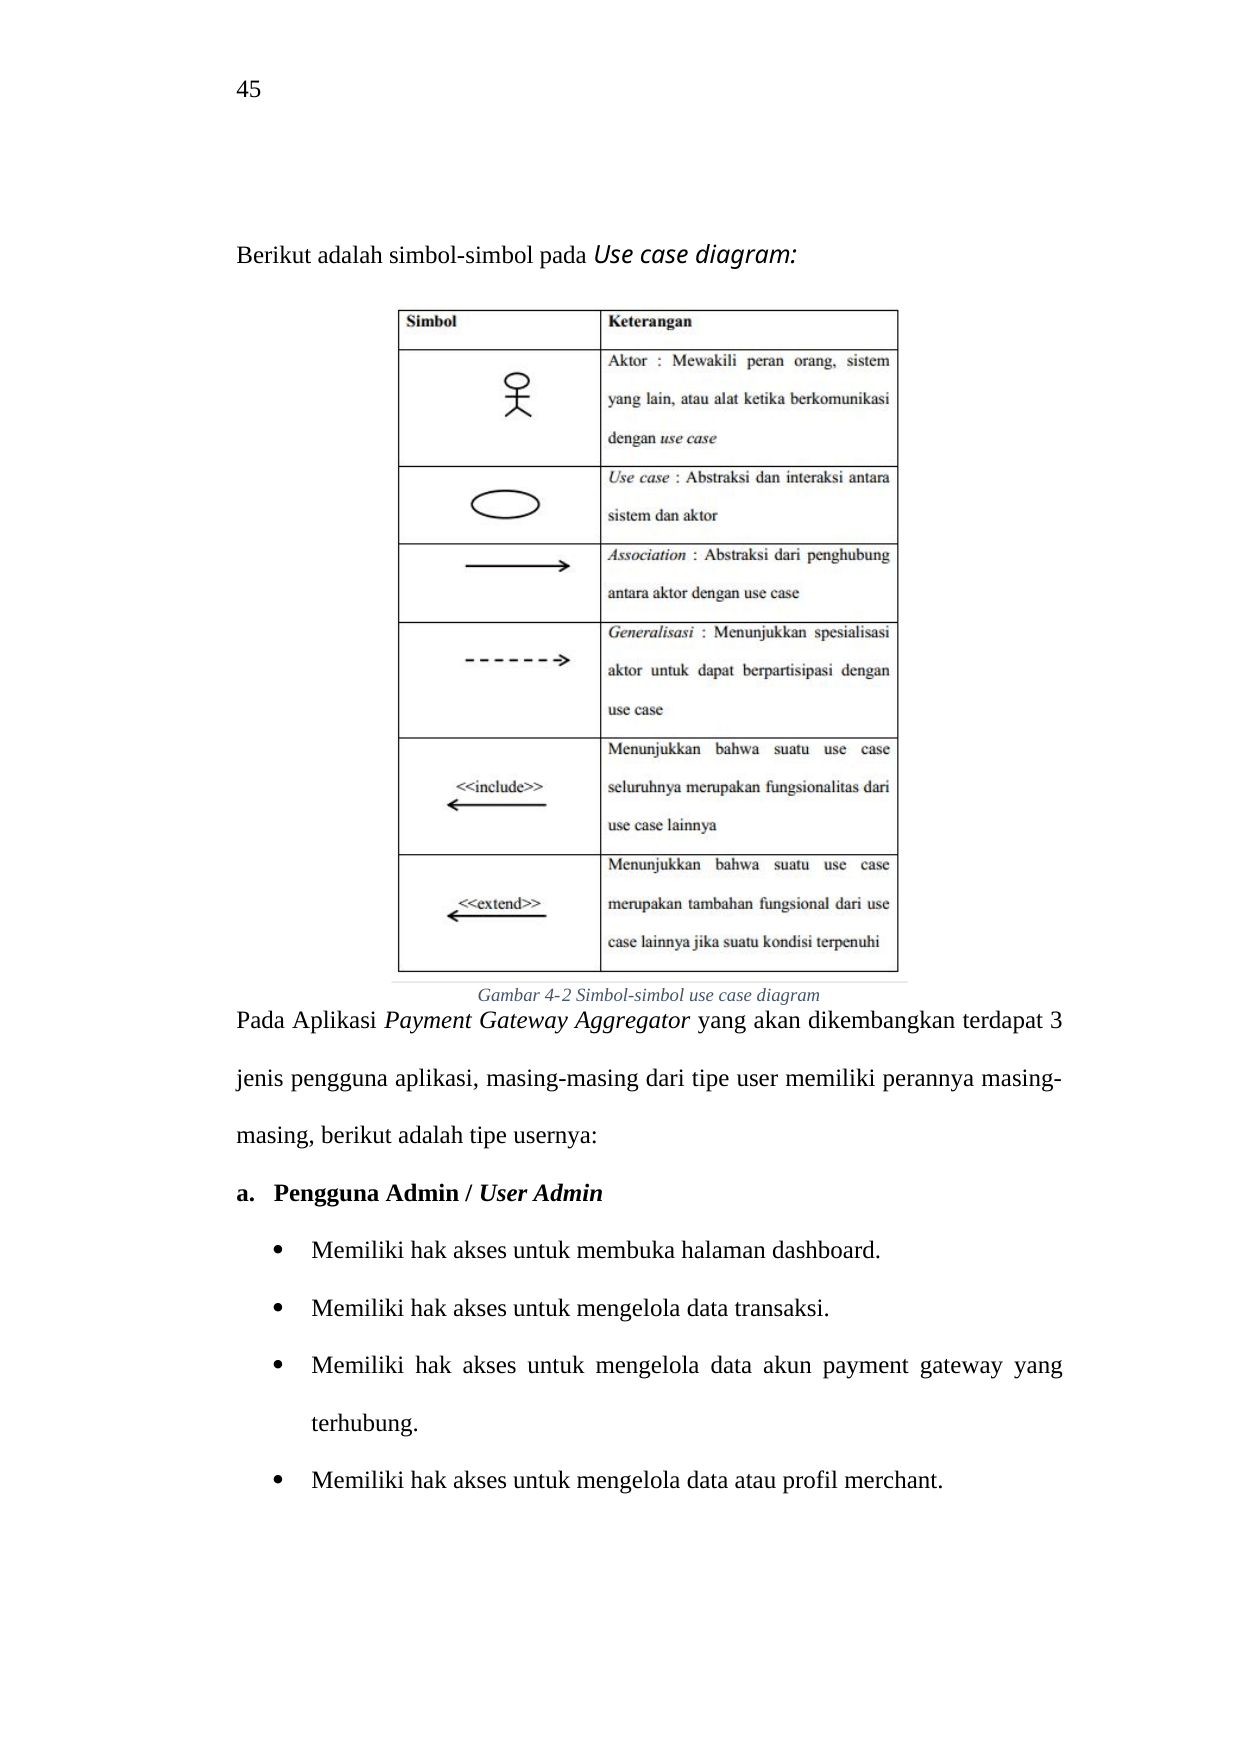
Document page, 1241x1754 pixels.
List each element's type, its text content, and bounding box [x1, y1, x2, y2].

text Berikut adalah simbol-simbol pada Use case diagram: [236, 236, 1063, 270]
list Memiliki hak akses untuk mengelola data atau profil merchant. [274, 1465, 1063, 1494]
picture [391, 304, 908, 984]
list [274, 1293, 1063, 1321]
list Memiliki hak akses untuk membuka halaman dashboard. [274, 1235, 1063, 1264]
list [274, 1350, 1063, 1436]
list Pengguna Admin / User Admin [236, 1178, 1063, 1206]
text Pada Aplikasi Payment Gateway Aggregator yang akan dikembangkan terdapat 3 jenis pengguna aplikasi, masing-masing dari tipe user memiliki perannya masing-masing, berikut adalah tipe usernya: [236, 1005, 1063, 1149]
